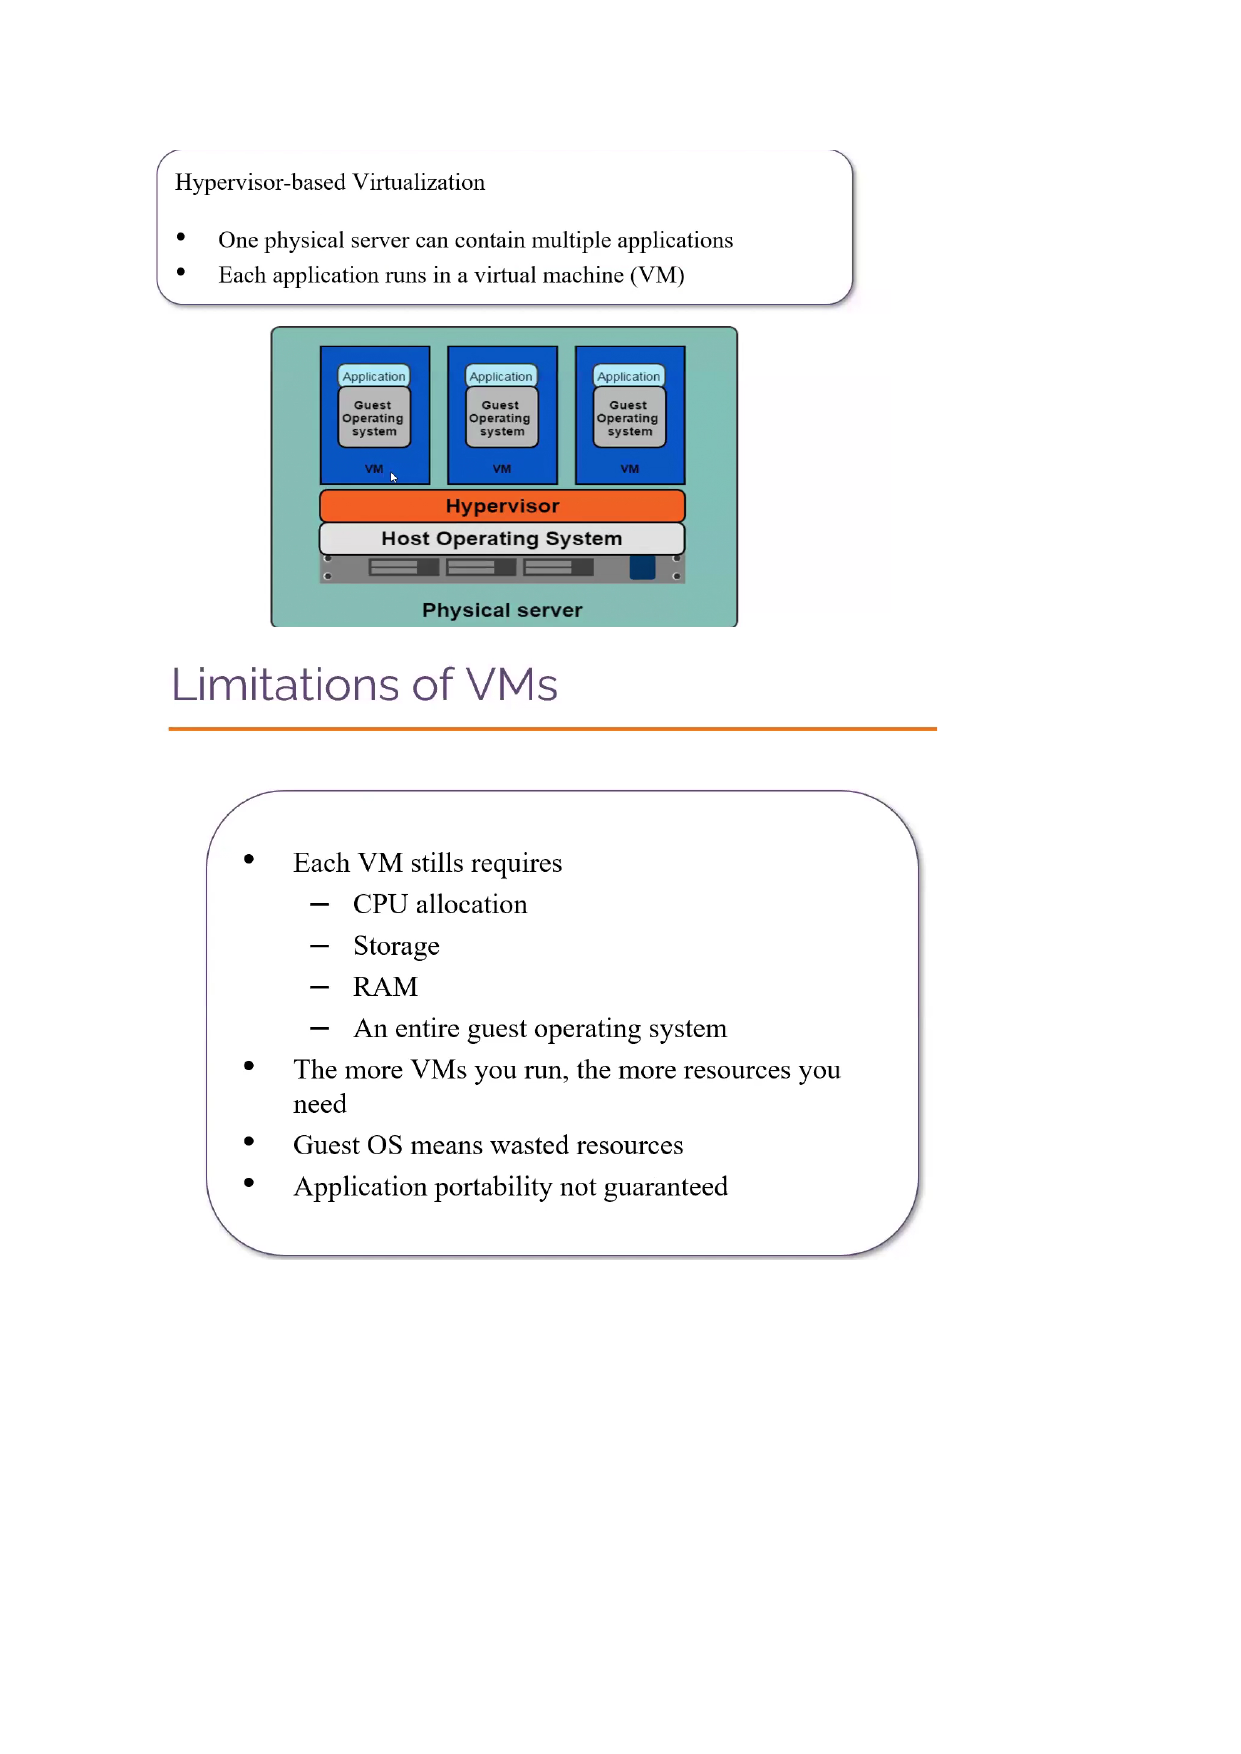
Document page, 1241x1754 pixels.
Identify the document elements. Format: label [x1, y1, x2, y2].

picture [150, 655, 938, 1260]
picture [150, 150, 891, 627]
